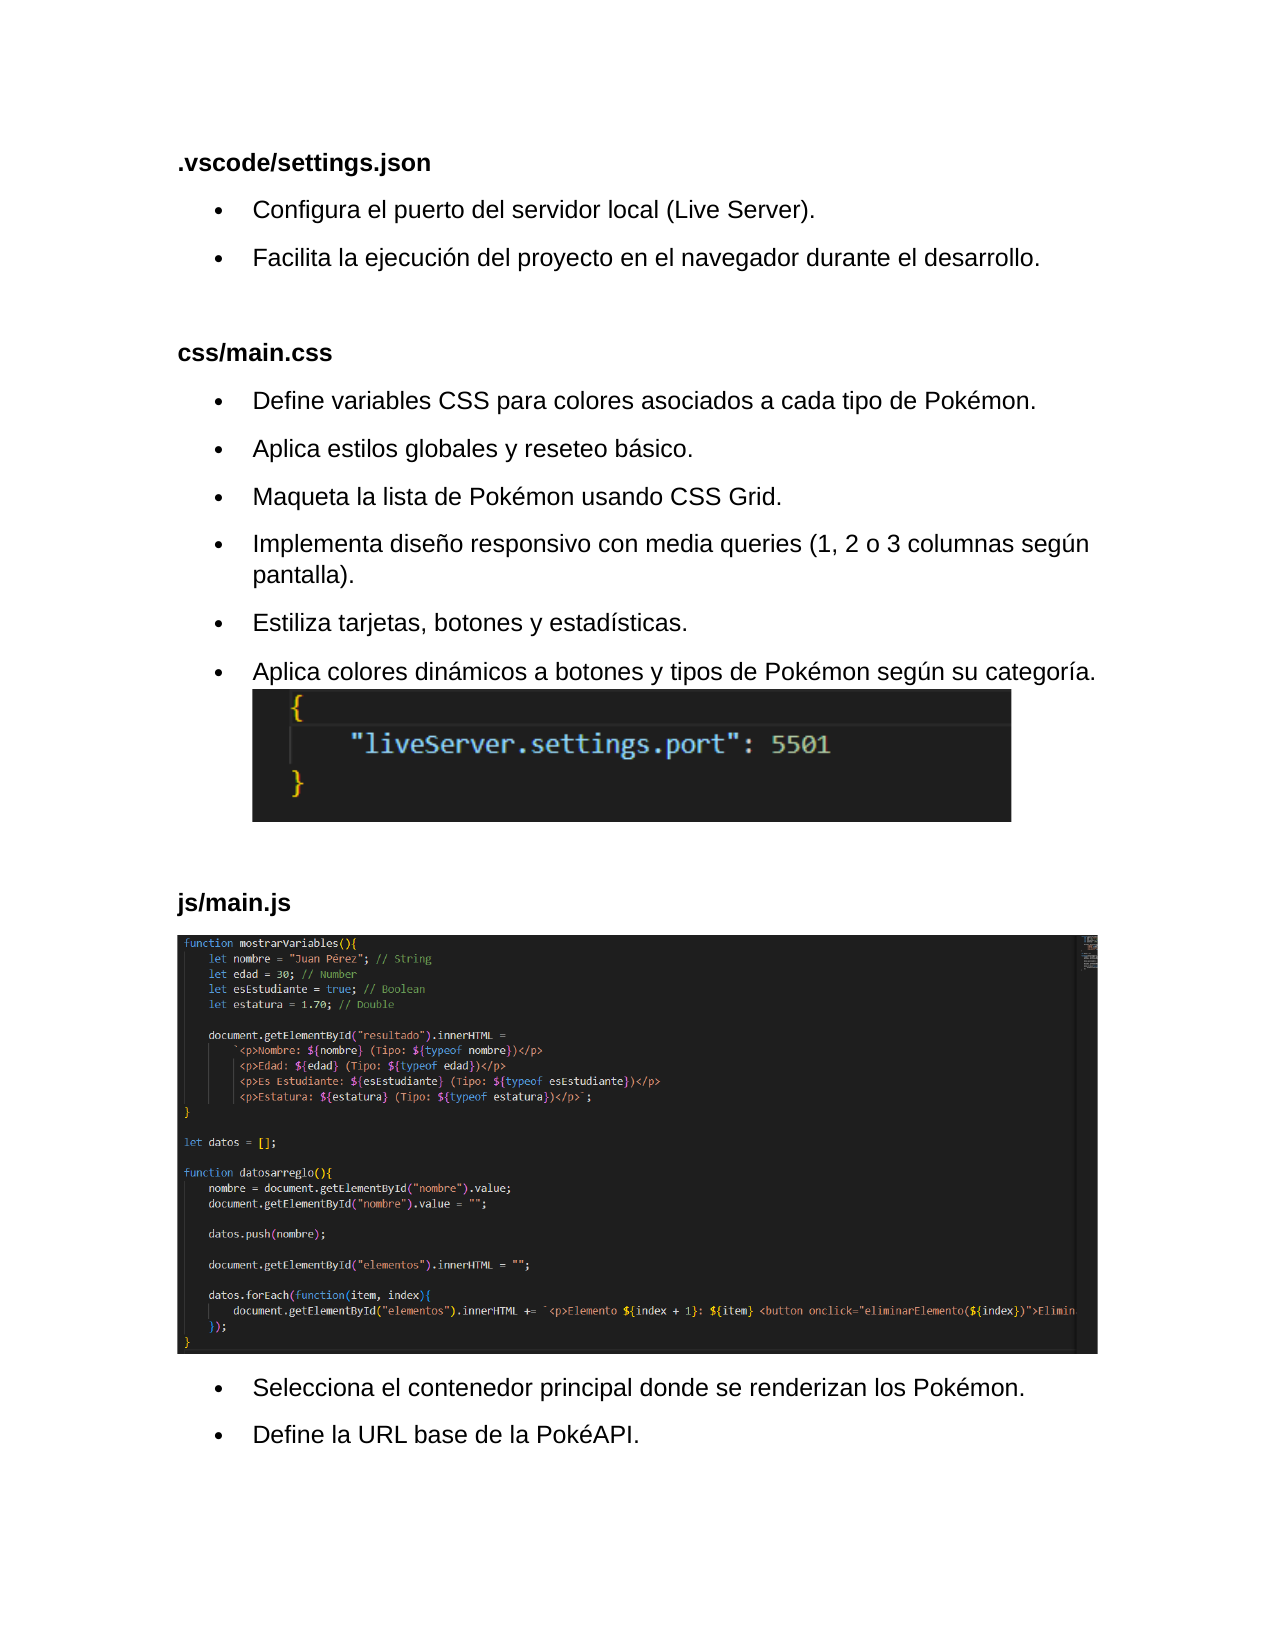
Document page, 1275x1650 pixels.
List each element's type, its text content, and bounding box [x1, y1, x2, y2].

list Maqueta la lista de Pokémon usando CSS Grid. [215, 482, 1098, 510]
picture [177, 935, 1098, 1354]
list Selecciona el contenedor principal donde se renderizan los Pokémon. [215, 1373, 1098, 1401]
list Aplica estilos globales y reseteo básico. [215, 434, 1098, 463]
list Estiliza tarjetas, botones y estadísticas. [215, 608, 1098, 637]
text js/main.js [177, 888, 1098, 917]
picture [252, 689, 1012, 822]
list Define variables CSS para colores asociados a cada tipo de Pokémon. [215, 386, 1098, 415]
list Configura el puerto del servidor local (Live Server). [215, 195, 1098, 224]
text css/main.css [177, 338, 1098, 367]
list Implementa diseño responsivo con media queries (1, 2 o 3 columnas según pantalla). [215, 529, 1098, 589]
list Facilita la ejecución del proyecto en el navegador durante el desarrollo. [215, 243, 1098, 272]
list Define la URL base de la PokéAPI. [215, 1420, 1098, 1449]
text .vscode/settings.json [177, 148, 1098, 176]
